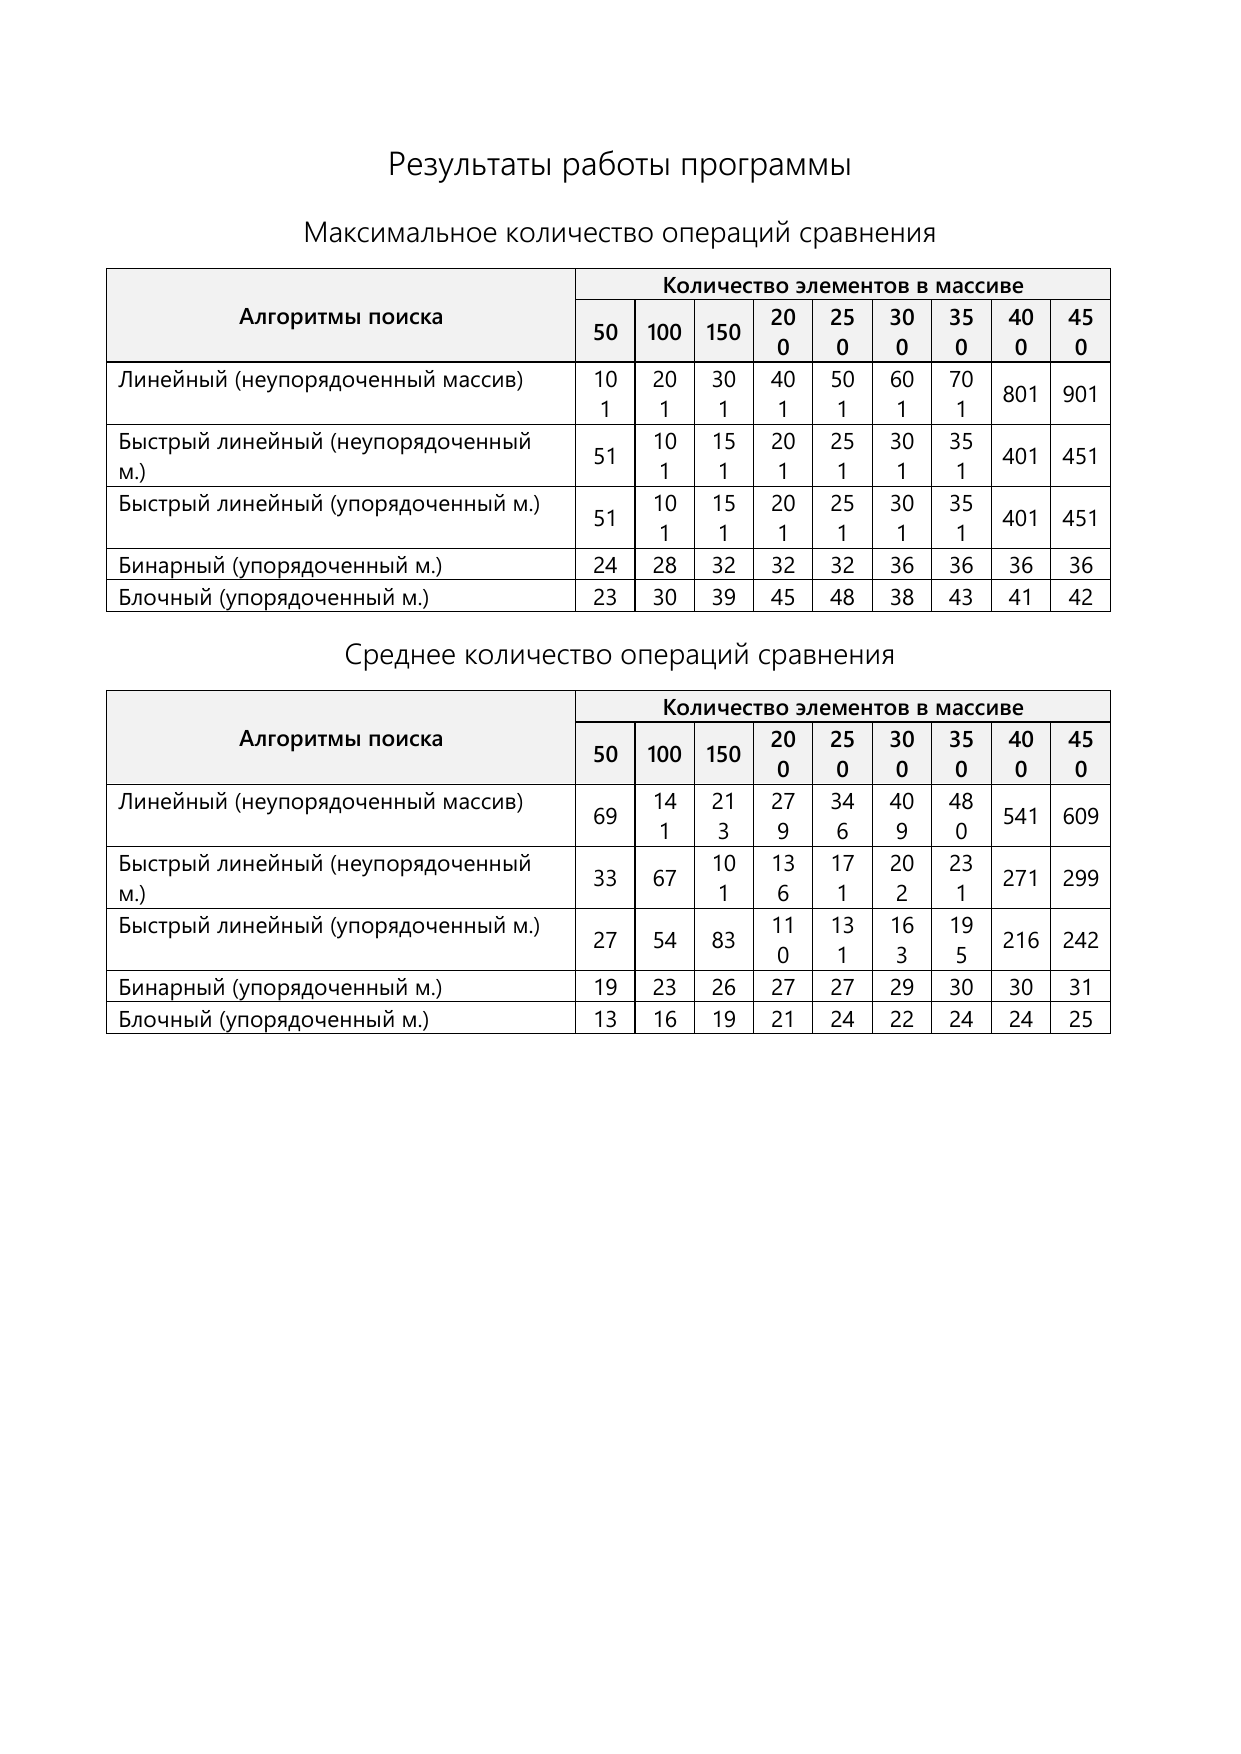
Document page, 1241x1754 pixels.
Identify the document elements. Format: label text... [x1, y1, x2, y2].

table_cell 150 [695, 723, 753, 783]
table_cell Блочный (упорядоченный м.) [107, 1002, 575, 1033]
table_cell 32 [813, 549, 872, 579]
table_cell 38 [873, 580, 931, 611]
table_cell Блочный (упорядоченный м.) [107, 580, 575, 611]
table_cell 101 [636, 425, 694, 486]
table_cell 27 [813, 971, 872, 1001]
table_cell 451 [1051, 487, 1110, 548]
table_cell Бинарный (упорядоченный м.) [107, 549, 575, 579]
table_cell 110 [754, 909, 812, 970]
table_cell 400 [992, 723, 1050, 783]
table_cell 27 [754, 971, 812, 1001]
table_cell 30 [992, 971, 1050, 1001]
table_cell 54 [636, 909, 694, 970]
table_cell 200 [754, 300, 812, 361]
table_cell 451 [1051, 425, 1110, 486]
table_cell 279 [754, 785, 812, 846]
table_cell 601 [873, 363, 931, 423]
table_cell 36 [1051, 549, 1110, 579]
table_cell 21 [754, 1002, 812, 1033]
table_cell 27 [576, 909, 634, 970]
table_cell 25 [1051, 1002, 1110, 1033]
table_cell 450 [1051, 723, 1110, 783]
table_cell 163 [873, 909, 931, 970]
table_cell Быстрый линейный (неупорядоченный м.) [107, 425, 575, 486]
table_cell 250 [813, 723, 872, 783]
table_cell 39 [695, 580, 753, 611]
table_cell 131 [813, 909, 872, 970]
table_cell 28 [636, 549, 694, 579]
table_cell Быстрый линейный (упорядоченный м.) [107, 909, 575, 970]
table_cell 350 [932, 723, 991, 783]
table_cell 13 [576, 1002, 634, 1033]
table_cell 83 [695, 909, 753, 970]
table_cell 541 [992, 785, 1050, 846]
table_cell 200 [754, 723, 812, 783]
table_cell 24 [992, 1002, 1050, 1033]
table_cell 32 [754, 549, 812, 579]
table_cell 50 [576, 300, 634, 361]
table_cell 401 [992, 487, 1050, 548]
table_cell 299 [1051, 847, 1110, 908]
table_cell 251 [813, 487, 872, 548]
table_cell 101 [576, 363, 634, 423]
table_cell 100 [636, 723, 694, 783]
table_cell 242 [1051, 909, 1110, 970]
table_cell Быстрый линейный (упорядоченный м.) [107, 487, 575, 548]
table_cell 51 [576, 487, 634, 548]
table_cell 36 [932, 549, 991, 579]
table_cell 24 [813, 1002, 872, 1033]
table_cell 23 [636, 971, 694, 1001]
table_cell 101 [636, 487, 694, 548]
table_cell 300 [873, 300, 931, 361]
table_cell 24 [576, 549, 634, 579]
table_cell 29 [873, 971, 931, 1001]
table_cell Линейный (неупорядоченный массив) [107, 363, 575, 423]
table_cell 300 [873, 723, 931, 783]
table_cell 501 [813, 363, 872, 423]
table_cell 30 [932, 971, 991, 1001]
table_cell 350 [932, 300, 991, 361]
table_cell 101 [695, 847, 753, 908]
table_cell 50 [576, 723, 634, 783]
table_cell 22 [873, 1002, 931, 1033]
table_cell 401 [754, 363, 812, 423]
table_cell 45 [754, 580, 812, 611]
table_cell 450 [1051, 300, 1110, 361]
table_cell 69 [576, 785, 634, 846]
subtitle Среднее количество операций сравнения [118, 633, 1122, 672]
table_cell 151 [695, 487, 753, 548]
table_cell 51 [576, 425, 634, 486]
table_cell 251 [813, 425, 872, 486]
table_cell 16 [636, 1002, 694, 1033]
table_cell 351 [932, 487, 991, 548]
table_cell 213 [695, 785, 753, 846]
table_cell 231 [932, 847, 991, 908]
table_cell 400 [992, 300, 1050, 361]
table_cell 901 [1051, 363, 1110, 423]
table_cell 480 [932, 785, 991, 846]
table_cell 201 [636, 363, 694, 423]
table_cell 195 [932, 909, 991, 970]
table_cell Быстрый линейный (неупорядоченный м.) [107, 847, 575, 908]
table_cell 31 [1051, 971, 1110, 1001]
table_cell 141 [636, 785, 694, 846]
table_cell 30 [636, 580, 694, 611]
table_cell 301 [873, 487, 931, 548]
table_header Алгоритмы поиска [107, 269, 575, 361]
table_cell Линейный (неупорядоченный массив) [107, 785, 575, 846]
table_cell 100 [636, 300, 694, 361]
table_cell 19 [695, 1002, 753, 1033]
table_cell 250 [813, 300, 872, 361]
subtitle Результаты работы программы [118, 139, 1122, 183]
table_cell 216 [992, 909, 1050, 970]
table_cell 271 [992, 847, 1050, 908]
table_cell 301 [873, 425, 931, 486]
table_cell 201 [754, 487, 812, 548]
table_cell 24 [932, 1002, 991, 1033]
table_header Алгоритмы поиска [107, 691, 575, 783]
table_cell 202 [873, 847, 931, 908]
table_cell Бинарный (упорядоченный м.) [107, 971, 575, 1001]
table_cell 151 [695, 425, 753, 486]
table_cell 346 [813, 785, 872, 846]
table_cell 42 [1051, 580, 1110, 611]
table_cell 409 [873, 785, 931, 846]
table_cell 351 [932, 425, 991, 486]
table_cell 19 [576, 971, 634, 1001]
table_cell 150 [695, 300, 753, 361]
table_cell 609 [1051, 785, 1110, 846]
table_cell 171 [813, 847, 872, 908]
table_cell 32 [695, 549, 753, 579]
table_cell 23 [576, 580, 634, 611]
table_cell 48 [813, 580, 872, 611]
table_cell 43 [932, 580, 991, 611]
table_cell 401 [992, 425, 1050, 486]
table_header Количество элементов в массиве [576, 269, 1110, 299]
table_cell 33 [576, 847, 634, 908]
table_cell 36 [992, 549, 1050, 579]
table_cell 801 [992, 363, 1050, 423]
table_cell 26 [695, 971, 753, 1001]
table_cell 701 [932, 363, 991, 423]
table_header Количество элементов в массиве [576, 691, 1110, 721]
table_cell 41 [992, 580, 1050, 611]
table_cell 67 [636, 847, 694, 908]
subtitle Максимальное количество операций сравнения [118, 211, 1122, 249]
table_cell 201 [754, 425, 812, 486]
table_cell 301 [695, 363, 753, 423]
table_cell 36 [873, 549, 931, 579]
table_cell 136 [754, 847, 812, 908]
